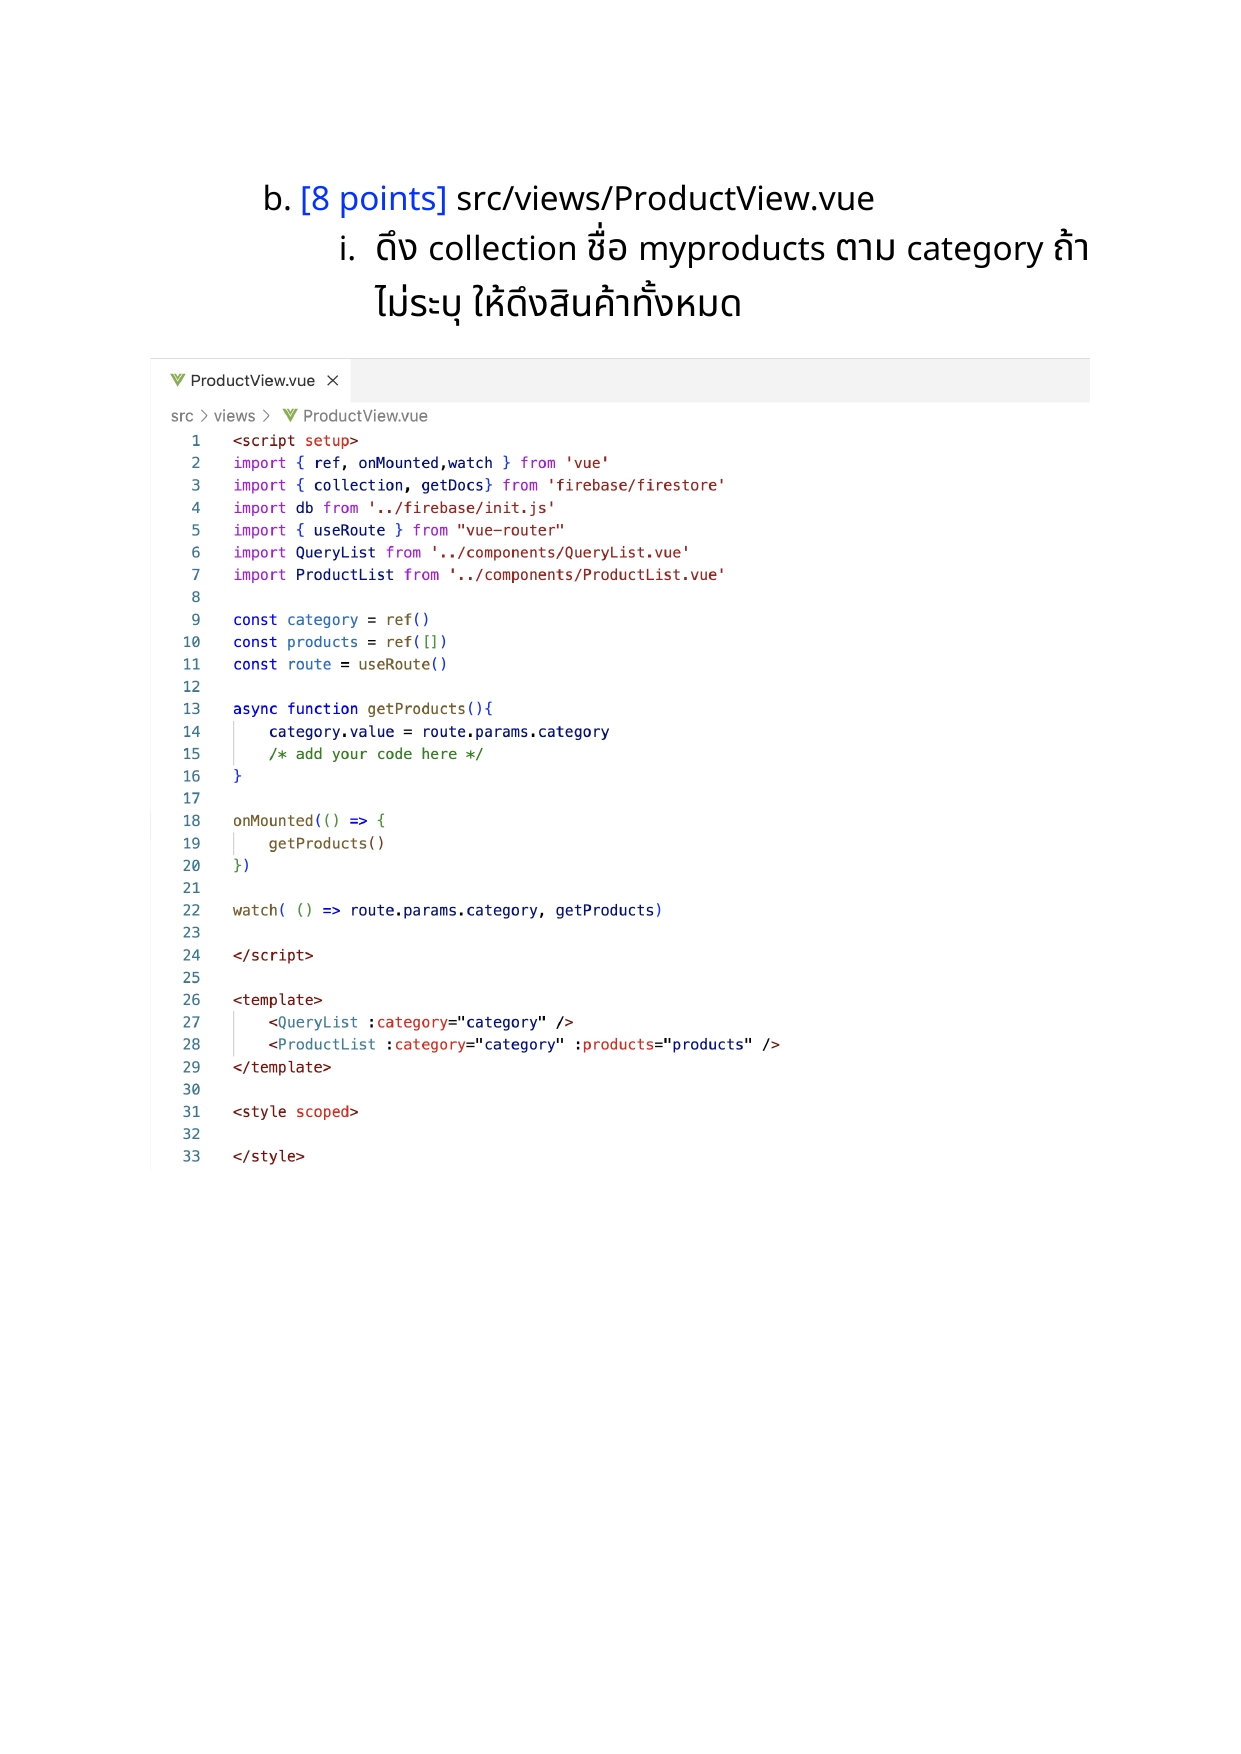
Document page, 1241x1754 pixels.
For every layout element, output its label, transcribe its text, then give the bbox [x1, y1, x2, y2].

list ดึง collection ชื่อ myproducts ตาม category ถ้าไม่ระบุ ให้ดึงสินค้าทั้งหมด [356, 220, 1090, 334]
picture [150, 358, 1090, 1171]
list [8 points] src/views/ProductView.vue [262, 175, 1090, 220]
